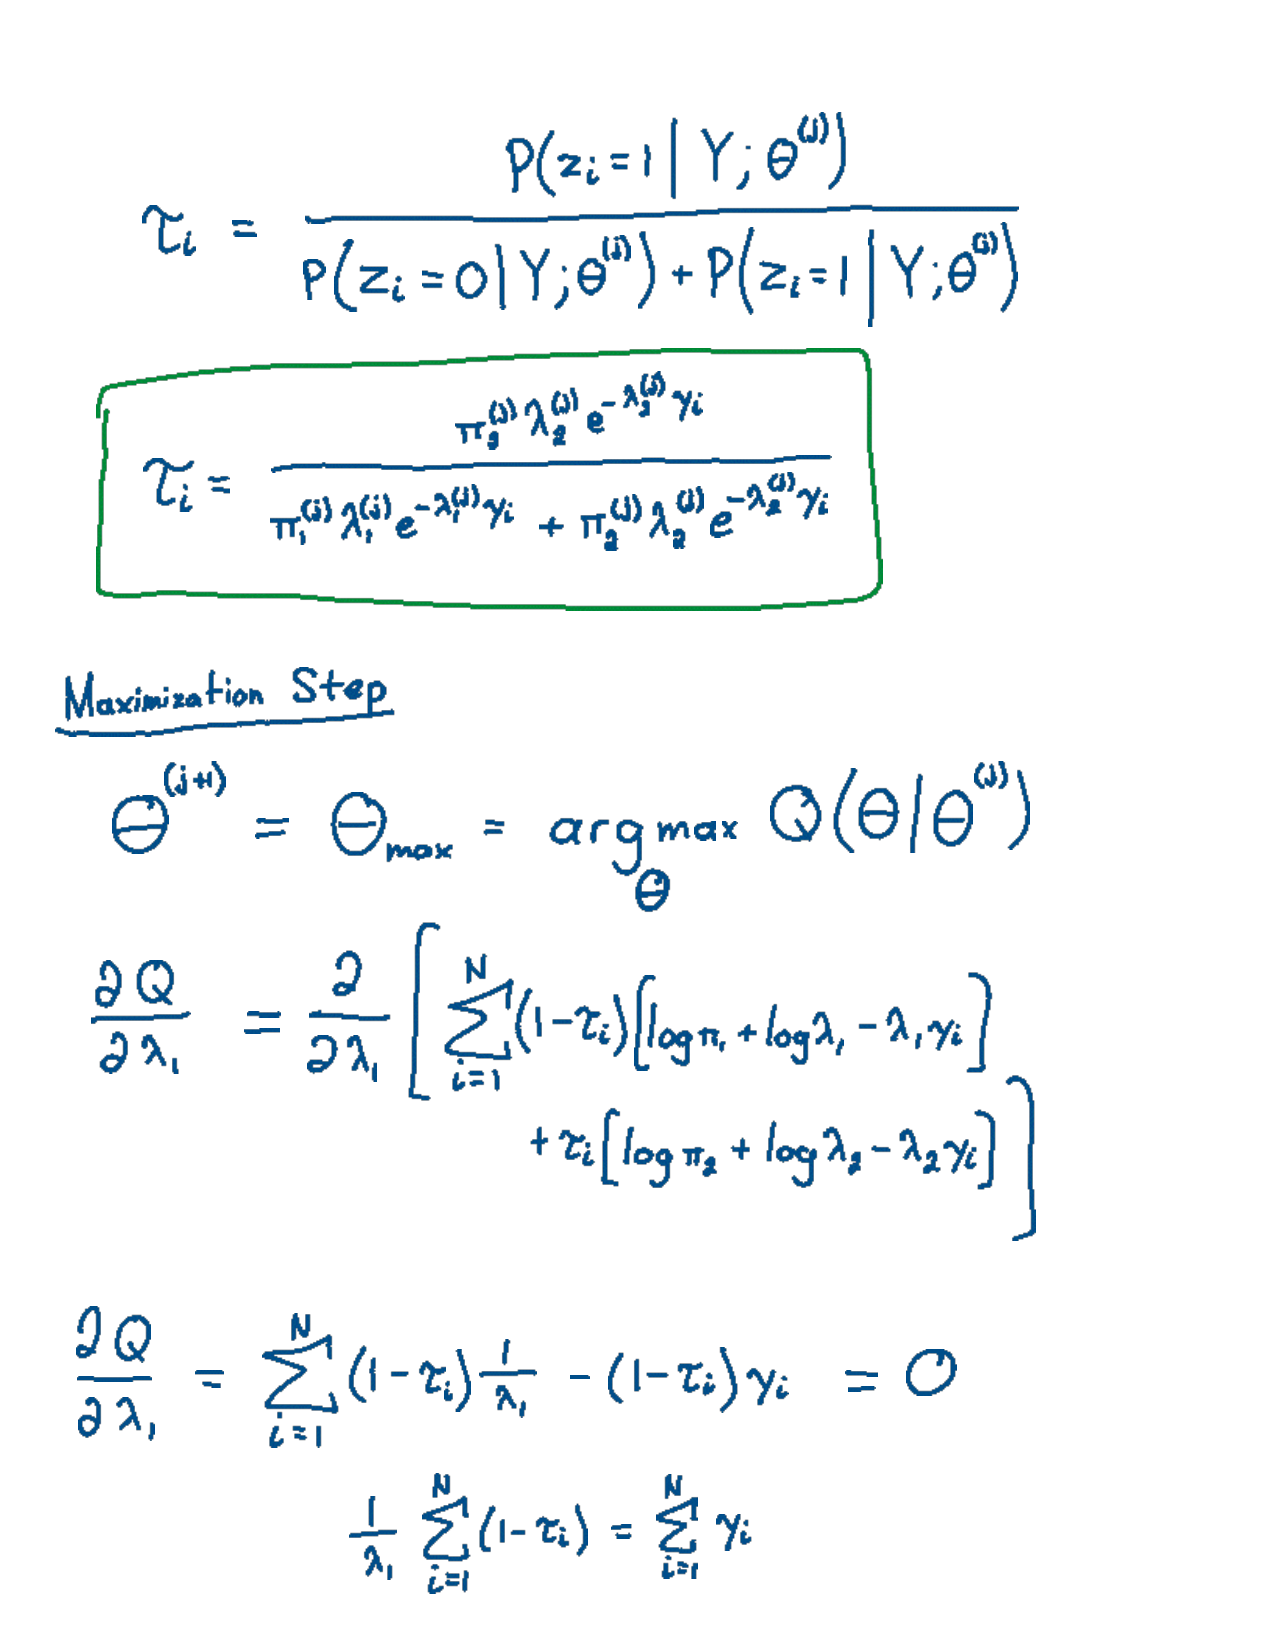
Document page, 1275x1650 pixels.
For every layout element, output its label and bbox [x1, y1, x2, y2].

picture [303, 259, 326, 300]
picture [78, 1397, 155, 1441]
picture [656, 1474, 698, 1579]
picture [195, 1370, 224, 1388]
picture [349, 1496, 397, 1580]
picture [76, 1306, 151, 1363]
picture [142, 205, 196, 256]
picture [479, 1339, 537, 1418]
picture [255, 818, 289, 839]
picture [247, 1011, 281, 1018]
picture [845, 1370, 878, 1377]
picture [55, 667, 396, 737]
picture [305, 112, 1019, 327]
picture [716, 1514, 753, 1551]
picture [112, 761, 226, 854]
picture [334, 239, 405, 312]
picture [638, 227, 847, 315]
picture [906, 1349, 957, 1396]
picture [307, 761, 1036, 1241]
picture [244, 1028, 280, 1034]
picture [848, 1386, 876, 1392]
picture [262, 1313, 471, 1448]
picture [422, 235, 631, 310]
picture [232, 220, 257, 237]
picture [608, 1347, 789, 1413]
picture [611, 1524, 633, 1539]
picture [91, 960, 191, 1074]
picture [96, 348, 883, 611]
picture [77, 1376, 152, 1382]
picture [570, 1375, 590, 1379]
picture [422, 1473, 588, 1594]
